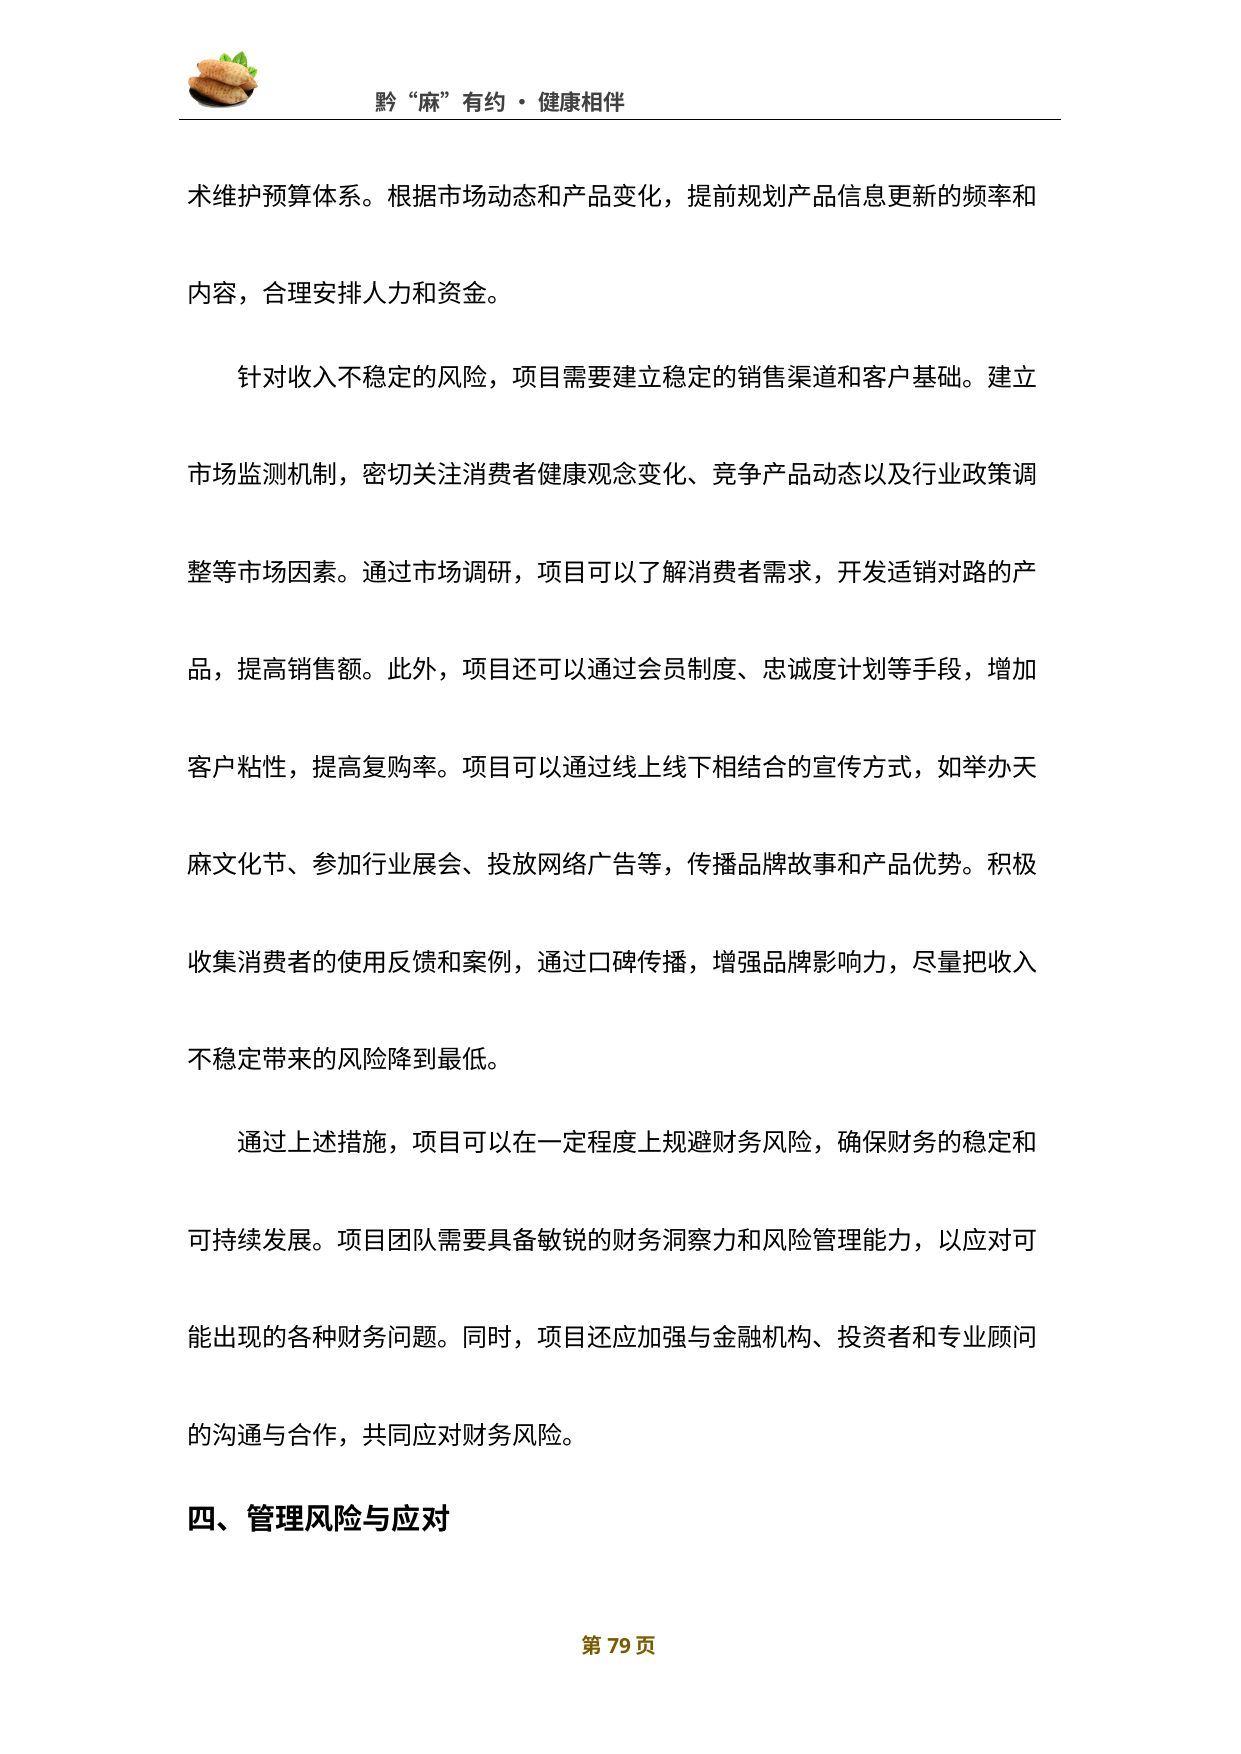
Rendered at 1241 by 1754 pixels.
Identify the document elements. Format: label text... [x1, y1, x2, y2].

subtitle 四、管理风险与应对 [187, 1484, 1053, 1549]
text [187, 162, 1053, 324]
picture [187, 49, 258, 111]
text 针对收入不稳定的风险，项目需要建立稳定的销售渠道和客户基础。建立市场监测机制，密切关注消费者健康观念变化、竞争产品动态以及行业政策调整等市场因素。通过市场调研，项目可以了解消费者需求，开发适销对路的产品，提高销售额。此外，项目还可以通过会员制度、忠诚度计划等手段，增加客户粘性，提高复购率。项目可以通过线上线下相结合的宣传方式，如举办天麻文化节、参加行业展会、投放网络广告等，传播品牌故事和产品优势。积极收集消费者的使用反馈和案例，通过口碑传播，增强品牌影响力，尽量把收入不稳定带来的风险降到最低。 [187, 343, 1053, 1090]
text 通过上述措施，项目可以在一定程度上规避财务风险，确保财务的稳定和可持续发展。项目团队需要具备敏锐的财务洞察力和风险管理能力，以应对可能出现的各种财务问题。同时，项目还应加强与金融机构、投资者和专业顾问的沟通与合作，共同应对财务风险。 [187, 1108, 1053, 1466]
